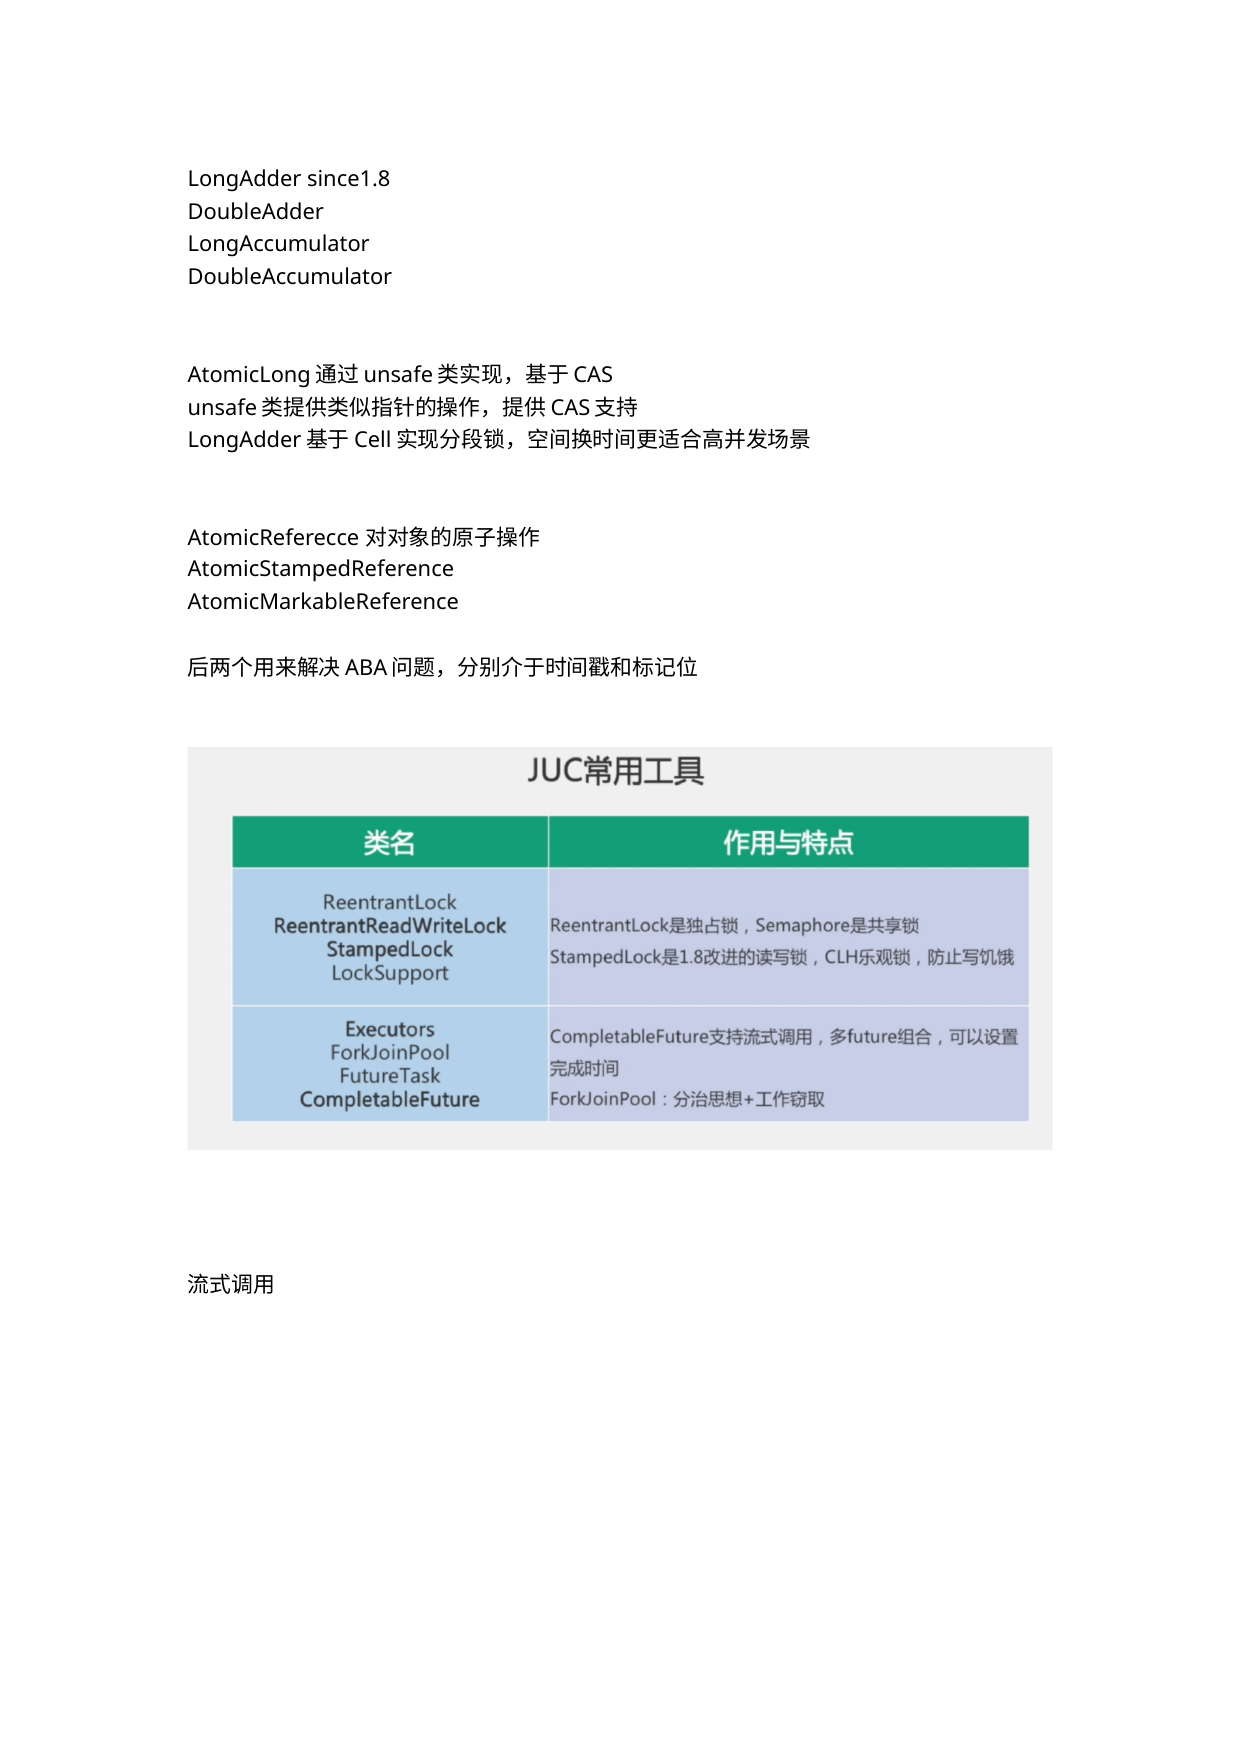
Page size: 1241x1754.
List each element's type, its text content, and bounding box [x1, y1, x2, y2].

text AtomicMarkableReference [187, 584, 1053, 617]
text LongAccumulator [187, 227, 1053, 259]
text AtomicStampedReference [187, 552, 1053, 584]
text AtomicReferecce 对对象的原子操作 [187, 519, 1053, 552]
text DoubleAccumulator [187, 259, 1053, 292]
text LongAdder基于Cell实现分段锁，空间换时间更适合高并发场景 [187, 422, 1053, 454]
text unsafe类提供类似指针的操作，提供CAS支持 [187, 389, 1053, 422]
text DoubleAdder [187, 194, 1053, 227]
text 流式调用 [187, 1267, 1053, 1299]
text AtomicLong通过unsafe类实现，基于CAS [187, 357, 1053, 389]
picture [187, 747, 1053, 1150]
text LongAdder since1.8 [187, 162, 1053, 194]
text 后两个用来解决ABA问题，分别介于时间戳和标记位 [187, 649, 1053, 682]
